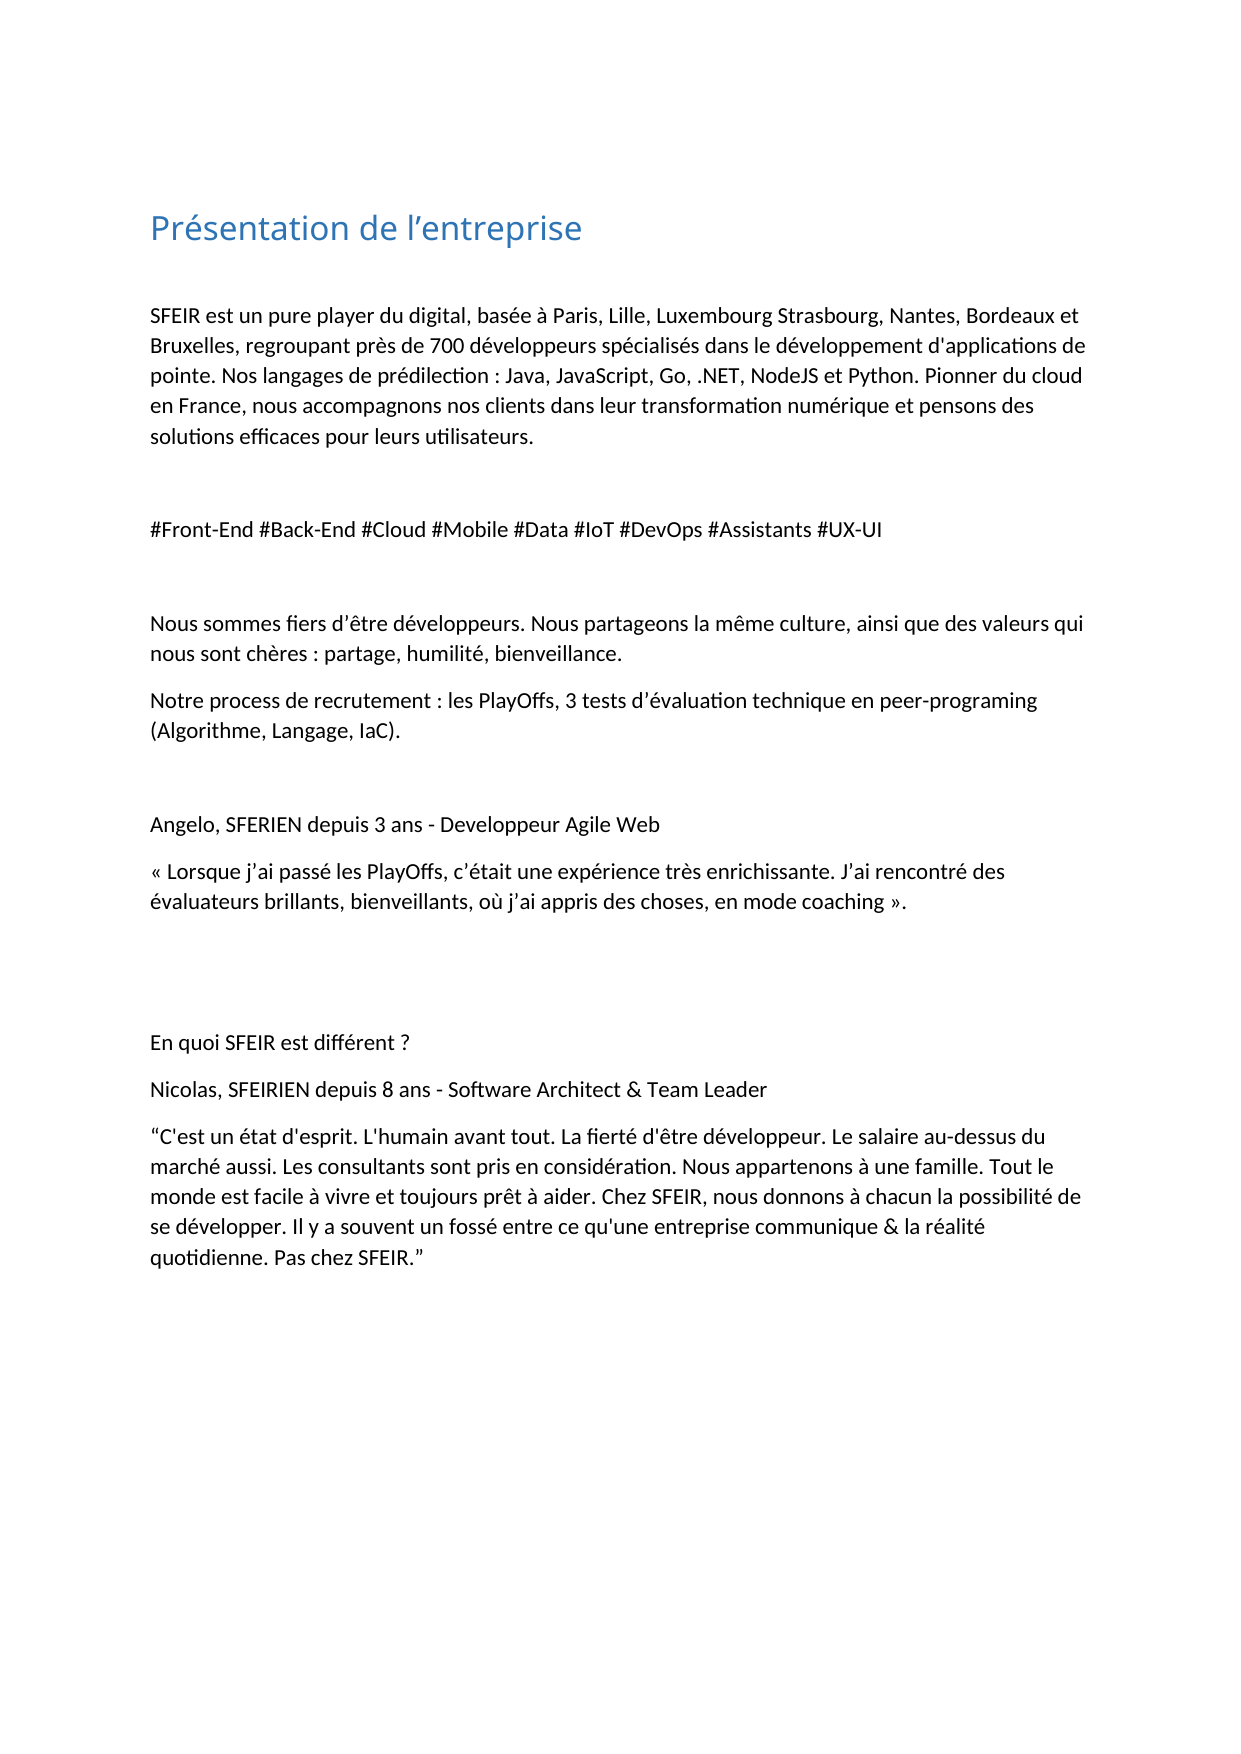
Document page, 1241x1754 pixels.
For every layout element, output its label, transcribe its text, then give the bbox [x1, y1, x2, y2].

text « Lorsque j’ai passé les PlayOffs, c’était une expérience très enrichissante. J’ai rencontré des évaluateurs brillants, bienveillants, où j’ai appris des choses, en mode coaching ». [150, 857, 1090, 916]
subtitle Présentation de l’entreprise [150, 205, 1090, 251]
text SFEIR est un pure player du digital, basée à Paris, Lille, Luxembourg Strasbourg, Nantes, Bordeaux et Bruxelles, regroupant près de 700 développeurs spécialisés dans le développement d'applications de pointe. Nos langages de prédilection : Java, JavaScript, Go, .NET, NodeJS et Python. Pionner du cloud en France, nous accompagnons nos clients dans leur transformation numérique et pensons des solutions efficaces pour leurs utilisateurs. [150, 301, 1090, 450]
text Nous sommes fiers d’être développeurs. Nous partageons la même culture, ainsi que des valeurs qui nous sont chères : partage, humilité, bienveillance. [150, 609, 1090, 668]
text Nicolas, SFEIRIEN depuis 8 ans - Software Architect & Team Leader [150, 1075, 1090, 1103]
text Notre process de recrutement : les PlayOffs, 3 tests d’évaluation technique en peer-programing (Algorithme, Langage, IaC). [150, 686, 1090, 745]
text En quoi SFEIR est différent ? [150, 1028, 1090, 1056]
text Angelo, SFERIEN depuis 3 ans - Developpeur Agile Web [150, 810, 1090, 838]
text “C'est un état d'esprit. L'humain avant tout. La fierté d'être développeur. Le salaire au-dessus du marché aussi. Les consultants sont pris en considération. Nous appartenons à une famille. Tout le monde est facile à vivre et toujours prêt à aider. Chez SFEIR, nous donnons à chacun la possibilité de se développer. Il y a souvent un fossé entre ce qu'une entreprise communique & la réalité quotidienne. Pas chez SFEIR.” [150, 1122, 1090, 1271]
text #Front-End #Back-End #Cloud #Mobile #Data #IoT #DevOps #Assistants #UX-UI [150, 516, 1090, 544]
